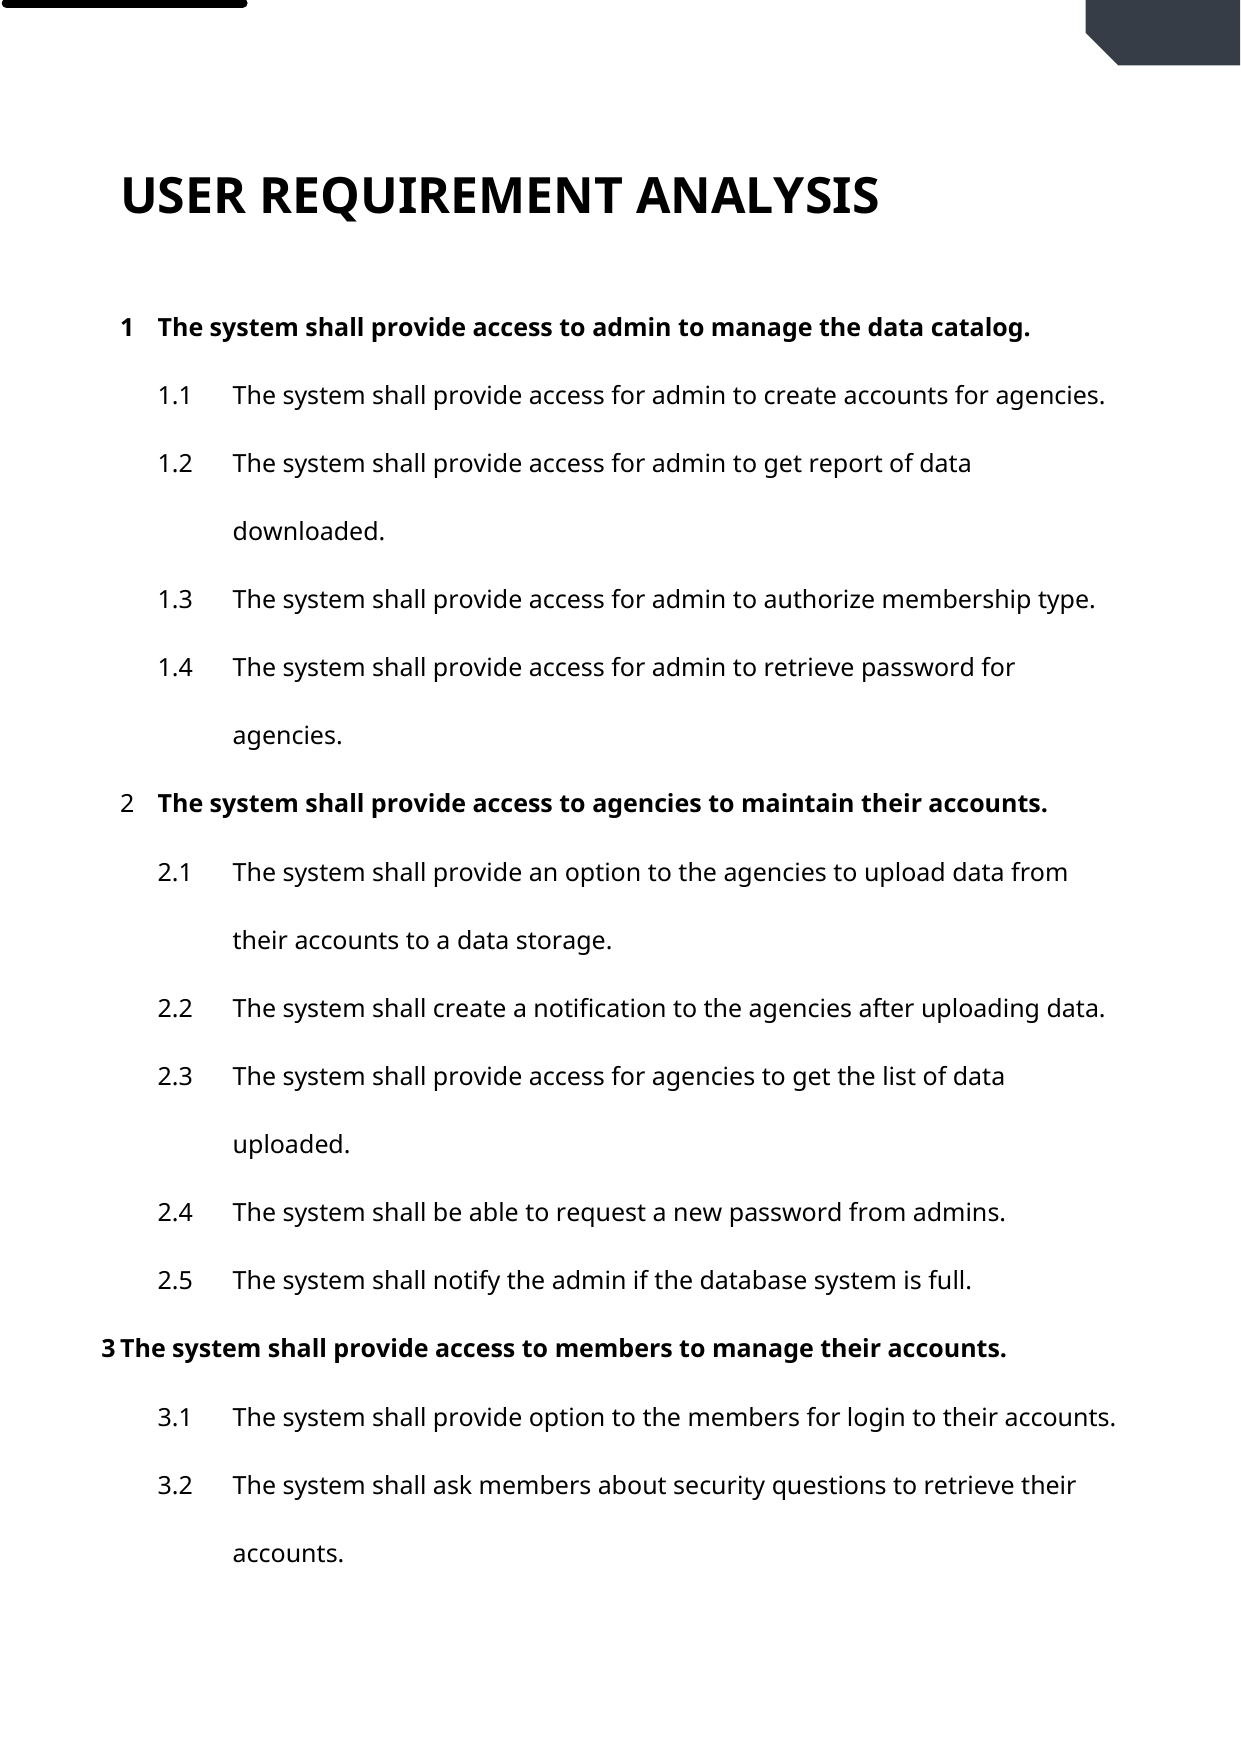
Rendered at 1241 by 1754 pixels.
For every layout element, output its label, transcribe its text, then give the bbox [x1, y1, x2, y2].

list The system shall provide access for admin to authorize membership type. [157, 582, 1120, 616]
list The system shall ask members about security questions to retrieve their accounts. [157, 1467, 1120, 1569]
list The system shall provide option to the members for login to their accounts. [157, 1399, 1120, 1433]
list The system shall be able to request a new password from admins. [157, 1195, 1120, 1229]
list The system shall provide access to members to manage their accounts. [101, 1331, 1120, 1365]
list The system shall notify the admin if the database system is full. [157, 1263, 1120, 1297]
list The system shall provide access to agencies to maintain their accounts. [120, 786, 1120, 820]
subtitle USER REQUIREMENT ANALYSIS [120, 160, 1120, 228]
list The system shall create a notification to the agencies after uploading data. [157, 990, 1120, 1024]
list The system shall provide access for admin to create accounts for agencies. [157, 377, 1120, 411]
list The system shall provide access for admin to retrieve password for agencies. [157, 650, 1120, 752]
list The system shall provide access for admin to get report of data downloaded. [157, 445, 1120, 548]
list The system shall provide access to admin to manage the data catalog. [120, 309, 1120, 343]
list The system shall provide an option to the agencies to upload data from their accounts to a data storage. [157, 854, 1120, 956]
list The system shall provide access for agencies to get the list of data uploaded. [157, 1058, 1120, 1161]
